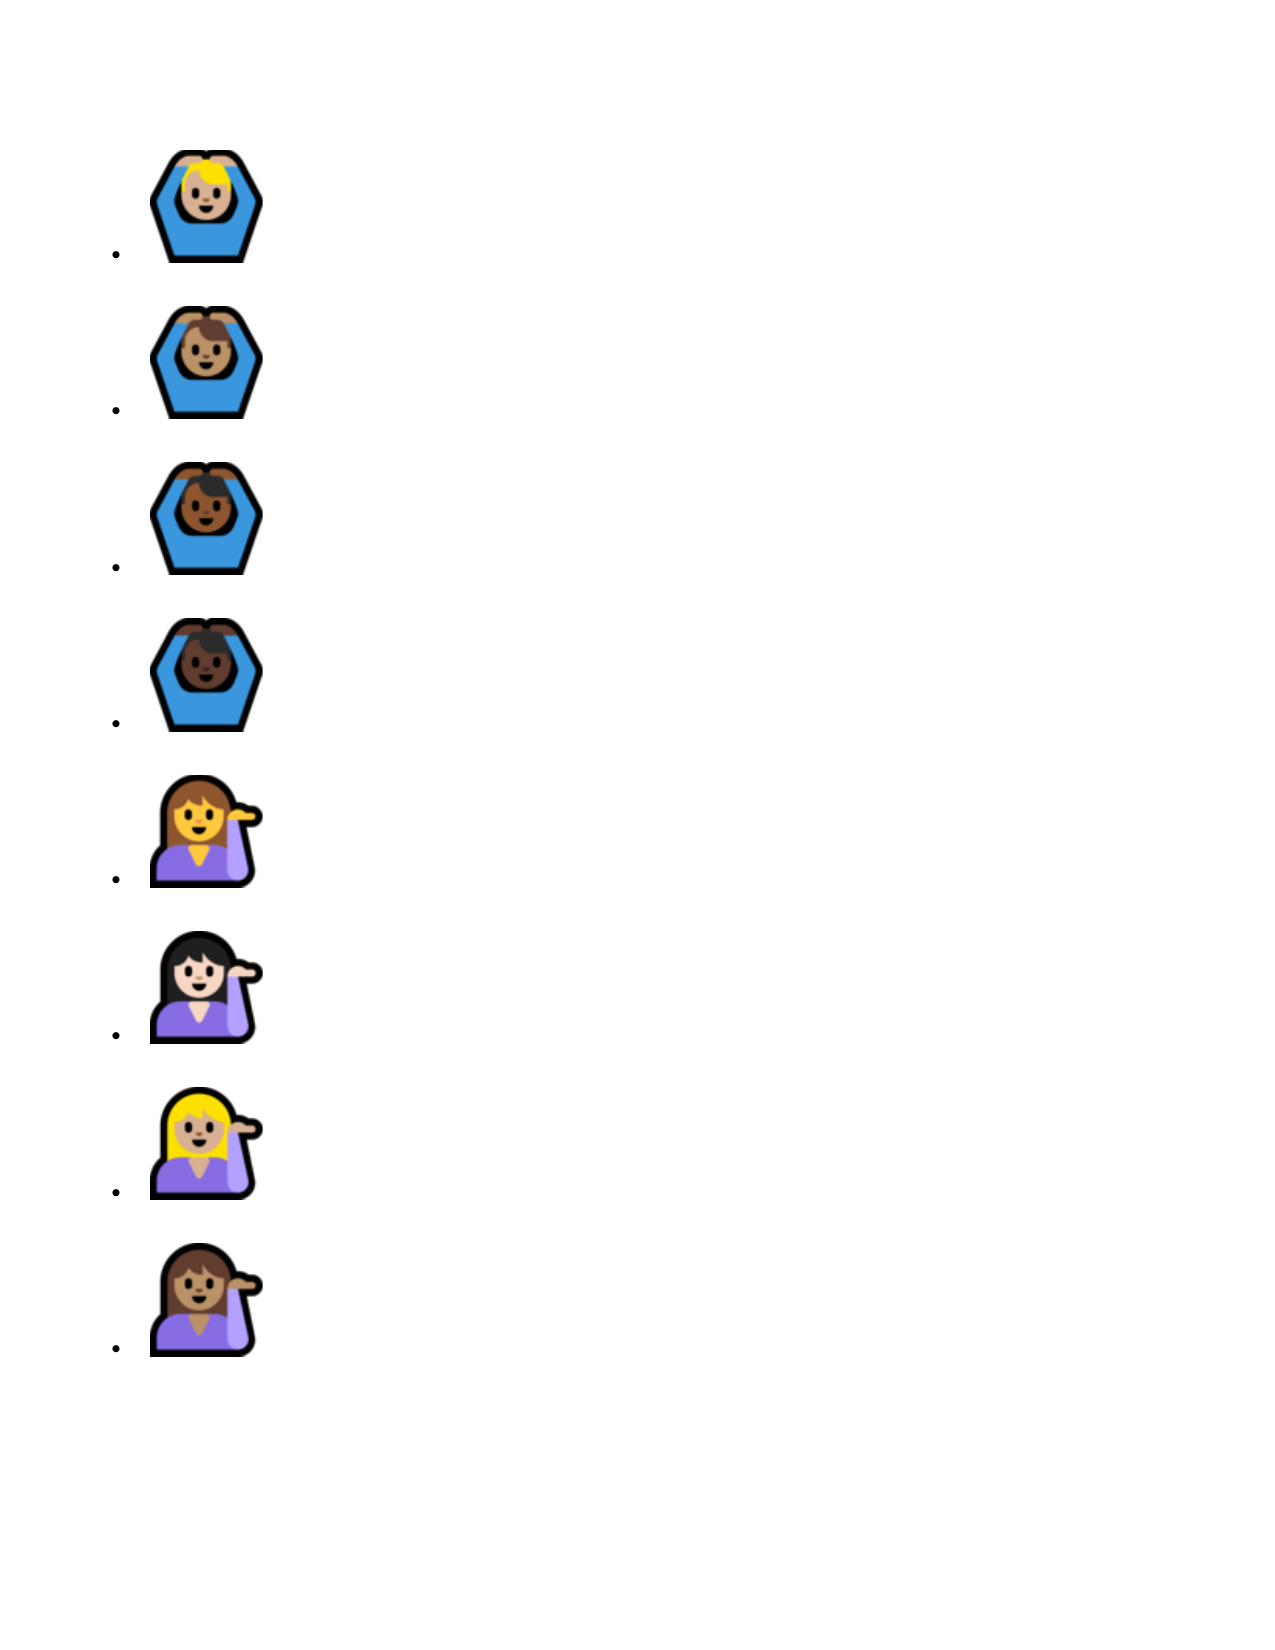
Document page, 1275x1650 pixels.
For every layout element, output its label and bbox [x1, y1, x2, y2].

picture [150, 931, 263, 1044]
picture [150, 1087, 263, 1200]
picture [150, 775, 263, 888]
picture [150, 462, 263, 575]
picture [150, 1243, 263, 1357]
picture [150, 618, 263, 732]
picture [150, 306, 263, 419]
picture [150, 150, 263, 263]
